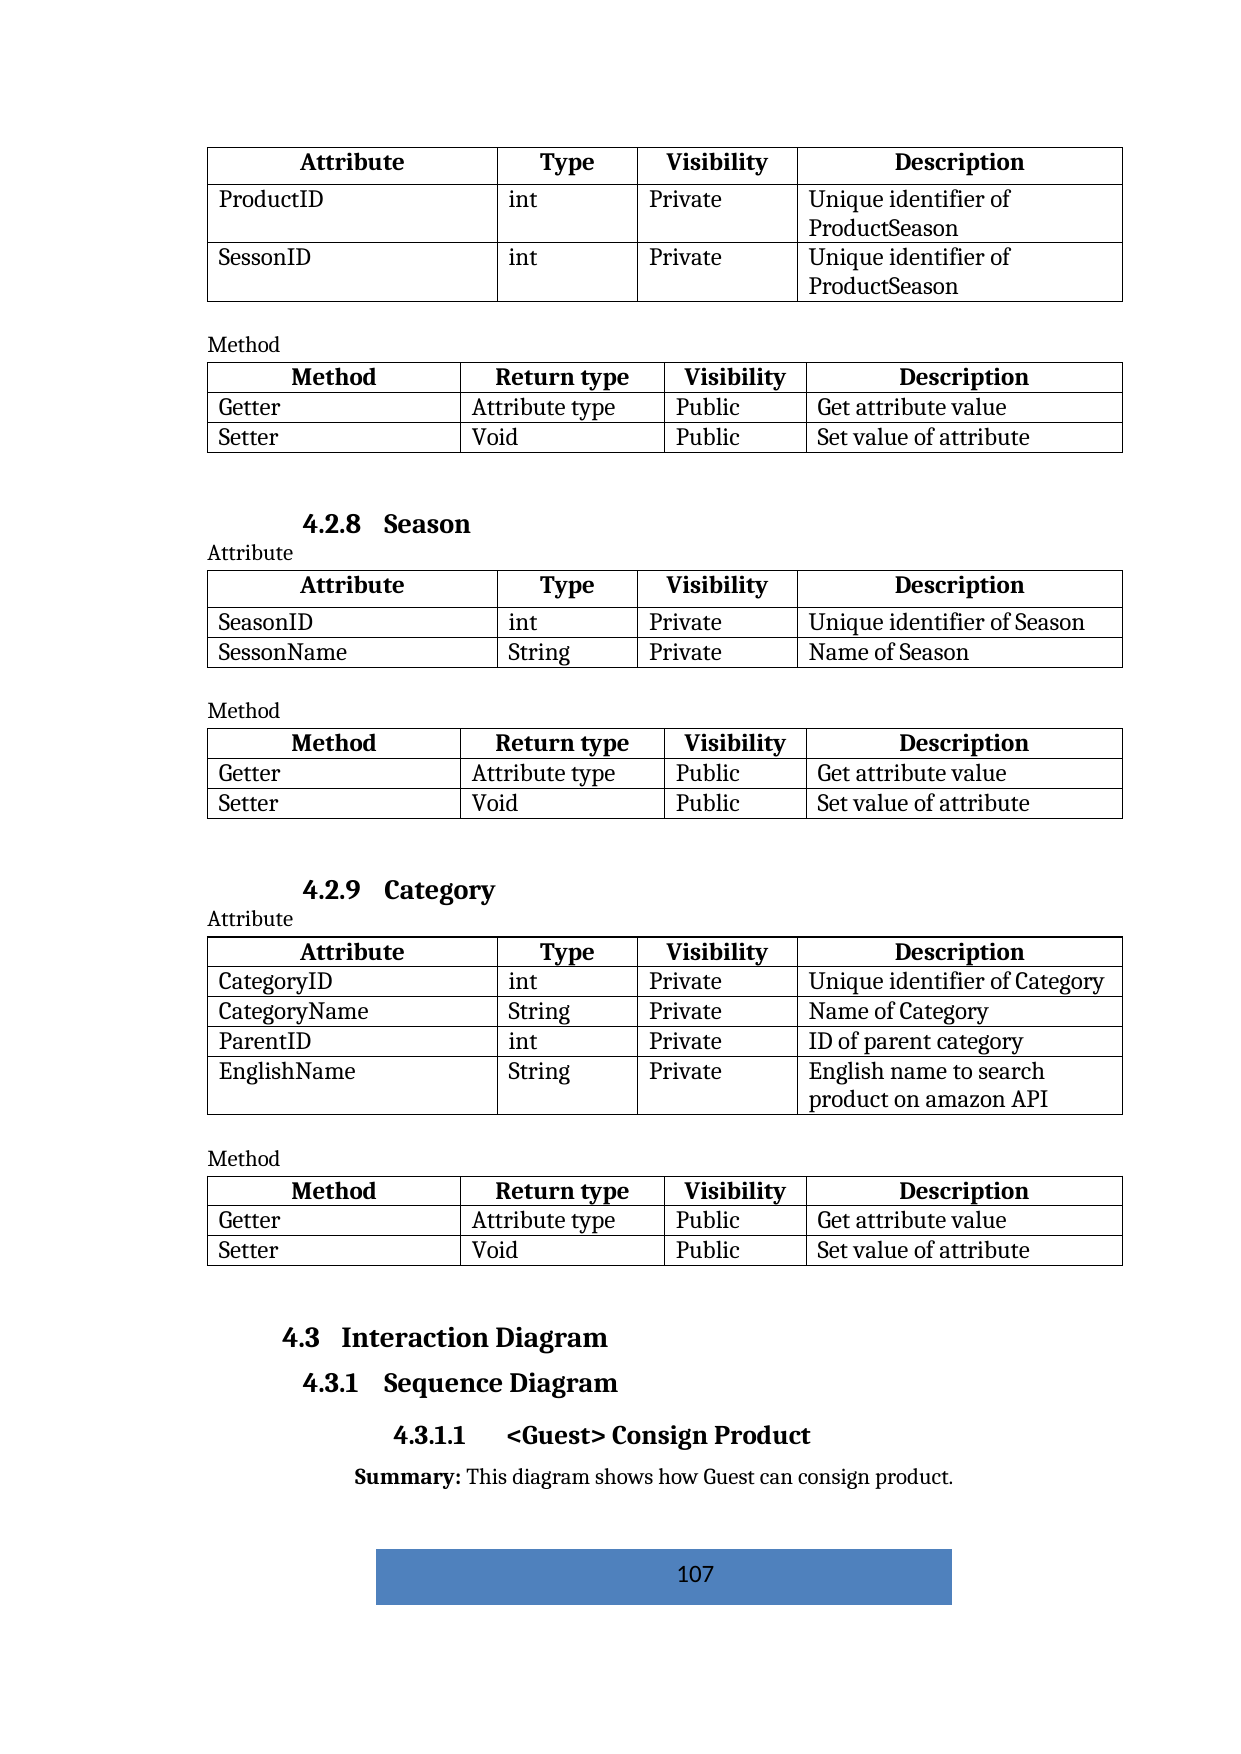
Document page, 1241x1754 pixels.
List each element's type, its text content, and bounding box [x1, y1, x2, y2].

table_cell Public [665, 1206, 806, 1235]
table_cell Attribute type [461, 1206, 664, 1235]
table_header Visibility [665, 729, 806, 758]
table_cell SessonName [208, 638, 497, 667]
table_cell Get attribute value [807, 1206, 1122, 1235]
table_cell Name of Category [798, 997, 1122, 1026]
table_header Visibility [638, 571, 797, 607]
text Method [207, 1145, 1122, 1172]
table_cell Void [461, 789, 664, 817]
table_header Visibility [638, 938, 797, 966]
table_cell Private [638, 967, 797, 996]
table_cell Unique identifier of ProductSeason [798, 243, 1122, 301]
table_cell Private [638, 608, 797, 637]
table_header Method [208, 1177, 460, 1205]
table_cell Void [461, 423, 664, 452]
table_header Description [807, 729, 1122, 758]
table_cell EnglishName [208, 1057, 497, 1114]
table_cell Public [665, 789, 806, 817]
table_cell String [498, 638, 637, 667]
text Attribute [207, 906, 1122, 932]
table_cell Get attribute value [807, 393, 1122, 422]
table_cell Get attribute value [807, 759, 1122, 788]
table_cell Getter [208, 393, 460, 422]
table_cell Unique identifier of Category [798, 967, 1122, 996]
subtitle Sequence Diagram [303, 1367, 1122, 1399]
table_cell ID of parent category [798, 1027, 1122, 1056]
table_header Return type [461, 363, 664, 392]
subtitle <Guest> Consign Product [393, 1420, 1122, 1452]
table_header Description [807, 1177, 1122, 1205]
table_cell Setter [208, 789, 460, 817]
subtitle Season [303, 508, 1122, 540]
table_header Type [498, 571, 637, 607]
table_cell Attribute type [461, 759, 664, 788]
table_cell Private [638, 638, 797, 667]
table_cell Public [665, 759, 806, 788]
table_cell Private [638, 185, 797, 242]
text Method [207, 332, 1122, 358]
table_cell Getter [208, 759, 460, 788]
table_cell Name of Season [798, 638, 1122, 667]
table_cell Public [665, 1236, 806, 1265]
table_cell int [498, 967, 637, 996]
table_header Description [798, 571, 1122, 607]
subtitle Interaction Diagram [282, 1321, 1122, 1355]
table_header Visibility [665, 1177, 806, 1205]
table_header Return type [461, 1177, 664, 1205]
table_header Visibility [665, 363, 806, 392]
text Summary: This diagram shows how Guest can consign product. [281, 1464, 1122, 1490]
table_cell Setter [208, 1236, 460, 1265]
table_cell Private [638, 1057, 797, 1114]
table_cell Setter [208, 423, 460, 452]
table_cell CategoryID [208, 967, 497, 996]
table_cell Unique identifier of ProductSeason [798, 185, 1122, 242]
table_cell Set value of attribute [807, 423, 1122, 452]
table_header Description [798, 148, 1122, 184]
table_cell Getter [208, 1206, 460, 1235]
table_cell Set value of attribute [807, 789, 1122, 817]
table_cell Void [461, 1236, 664, 1265]
table_header Type [498, 938, 637, 966]
table_header Method [208, 729, 460, 758]
table_header Type [498, 148, 637, 184]
table_cell CategoryName [208, 997, 497, 1026]
table_cell int [498, 1027, 637, 1056]
table_cell Private [638, 243, 797, 301]
table_header Description [798, 938, 1122, 966]
table_cell ParentID [208, 1027, 497, 1056]
table_cell int [498, 243, 637, 301]
table_cell Unique identifier of Season [798, 608, 1122, 637]
table_cell SessonID [208, 243, 497, 301]
table_cell Public [665, 423, 806, 452]
text Attribute [207, 540, 1122, 567]
table_header Attribute [208, 938, 497, 966]
table_cell int [498, 608, 637, 637]
table_header Method [208, 363, 460, 392]
table_cell Private [638, 997, 797, 1026]
table_header Return type [461, 729, 664, 758]
table_header Attribute [208, 148, 497, 184]
table_header Attribute [208, 571, 497, 607]
subtitle Category [303, 874, 1122, 906]
table_cell ProductID [208, 185, 497, 242]
table_header Visibility [638, 148, 797, 184]
table_cell Attribute type [461, 393, 664, 422]
table_cell Private [638, 1027, 797, 1056]
table_cell int [498, 185, 637, 242]
table_cell String [498, 1057, 637, 1114]
table_cell String [498, 997, 637, 1026]
table_cell Public [665, 393, 806, 422]
table_cell English name to search product on amazon API [798, 1057, 1122, 1114]
table_cell SeasonID [208, 608, 497, 637]
table_header Description [807, 363, 1122, 392]
text Method [207, 698, 1122, 724]
table_cell Set value of attribute [807, 1236, 1122, 1265]
